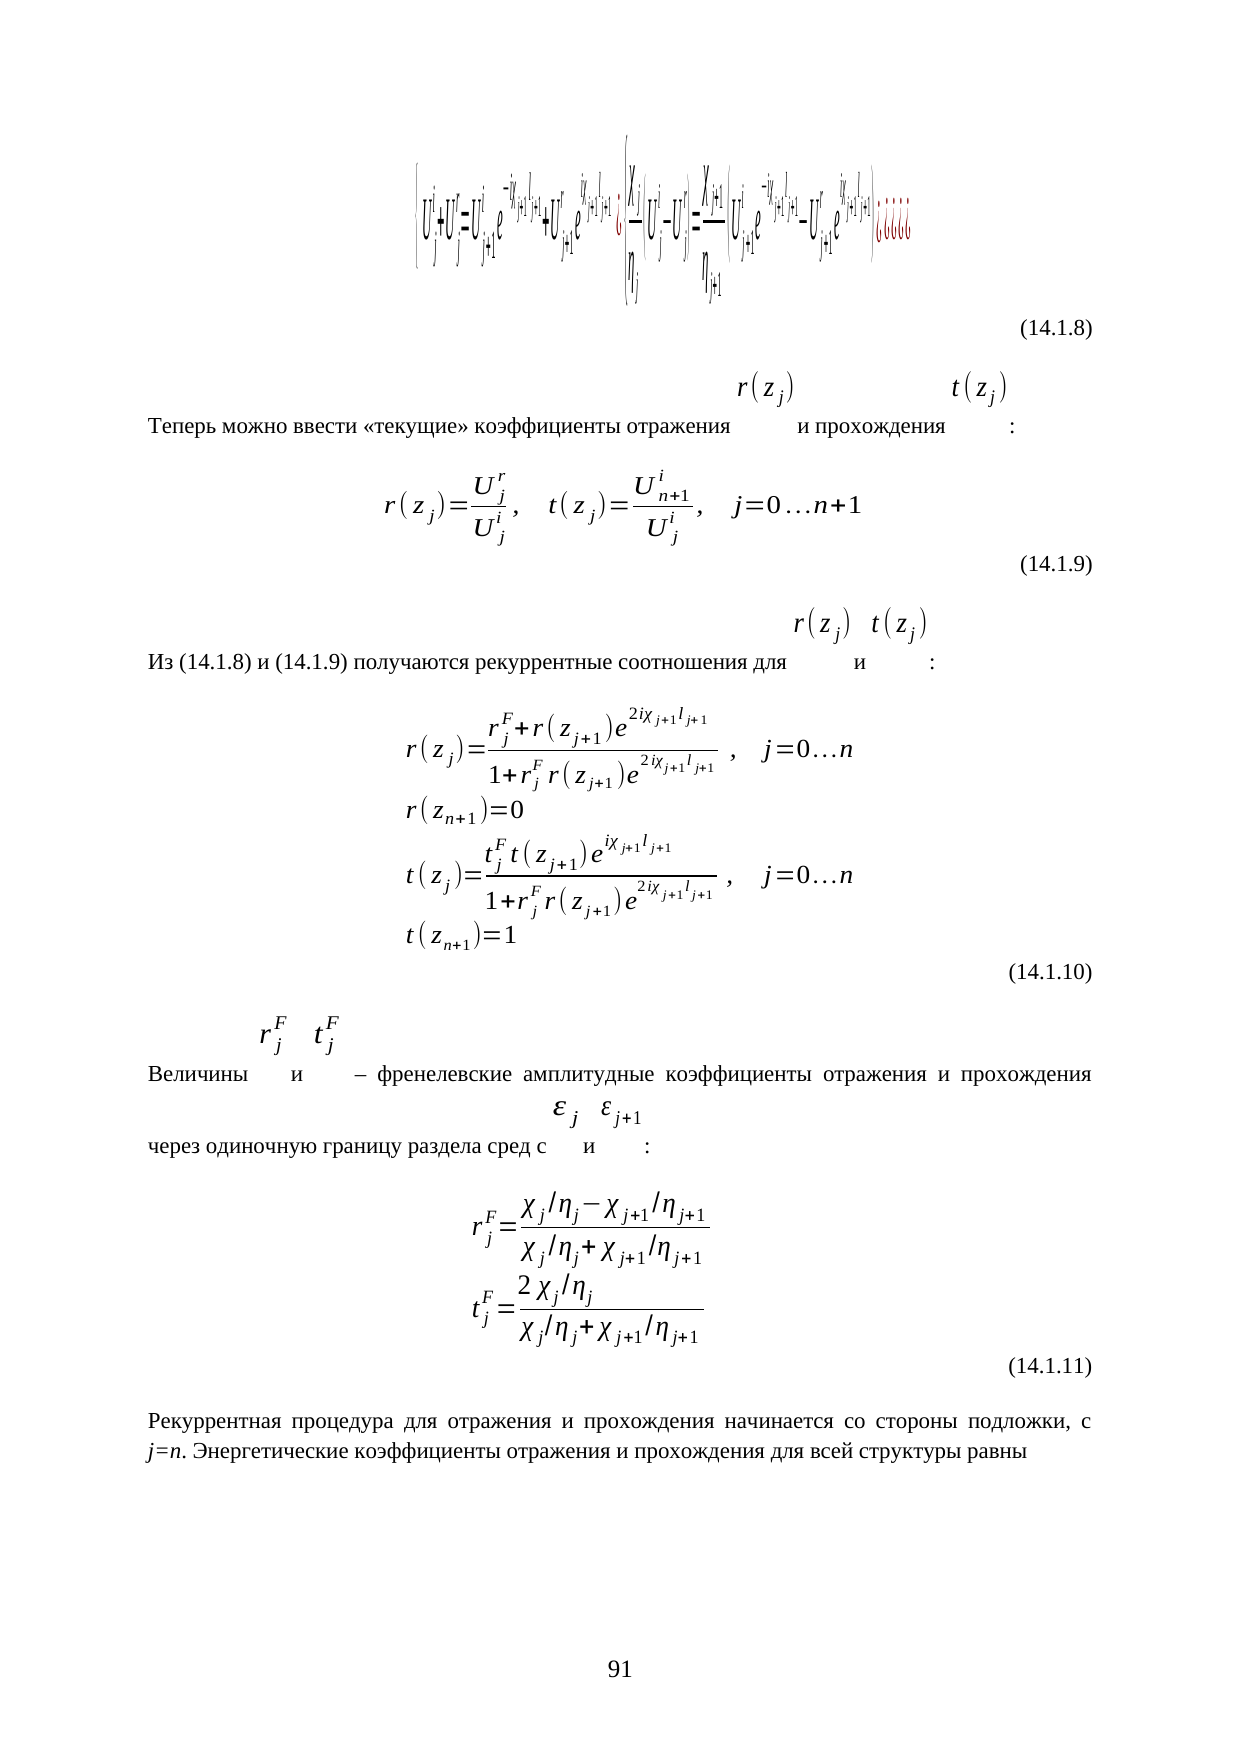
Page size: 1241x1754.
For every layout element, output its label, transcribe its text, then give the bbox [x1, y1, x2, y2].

text (14.1.9) [148, 467, 1093, 577]
text (14.1.10) [148, 704, 1093, 984]
text Из (14.1.8) и (14.1.9) получаются рекуррентные соотношения для и : [148, 606, 1093, 675]
text Теперь можно ввести «текущие» коэффициенты отражения и прохождения : [148, 369, 1093, 438]
text (14.1.11) [148, 1188, 1093, 1378]
text Величины и – френелевские амплитудные коэффициенты отражения и прохождения через одиночную границу раздела сред с и : [148, 1013, 1093, 1159]
text (14.1.8) [148, 133, 1093, 340]
text Рекуррентная процедура для отражения и прохождения начинается со стороны подложки, с j=n. Энергетические коэффициенты отражения и прохождения для всей структуры равны [148, 1407, 1093, 1464]
